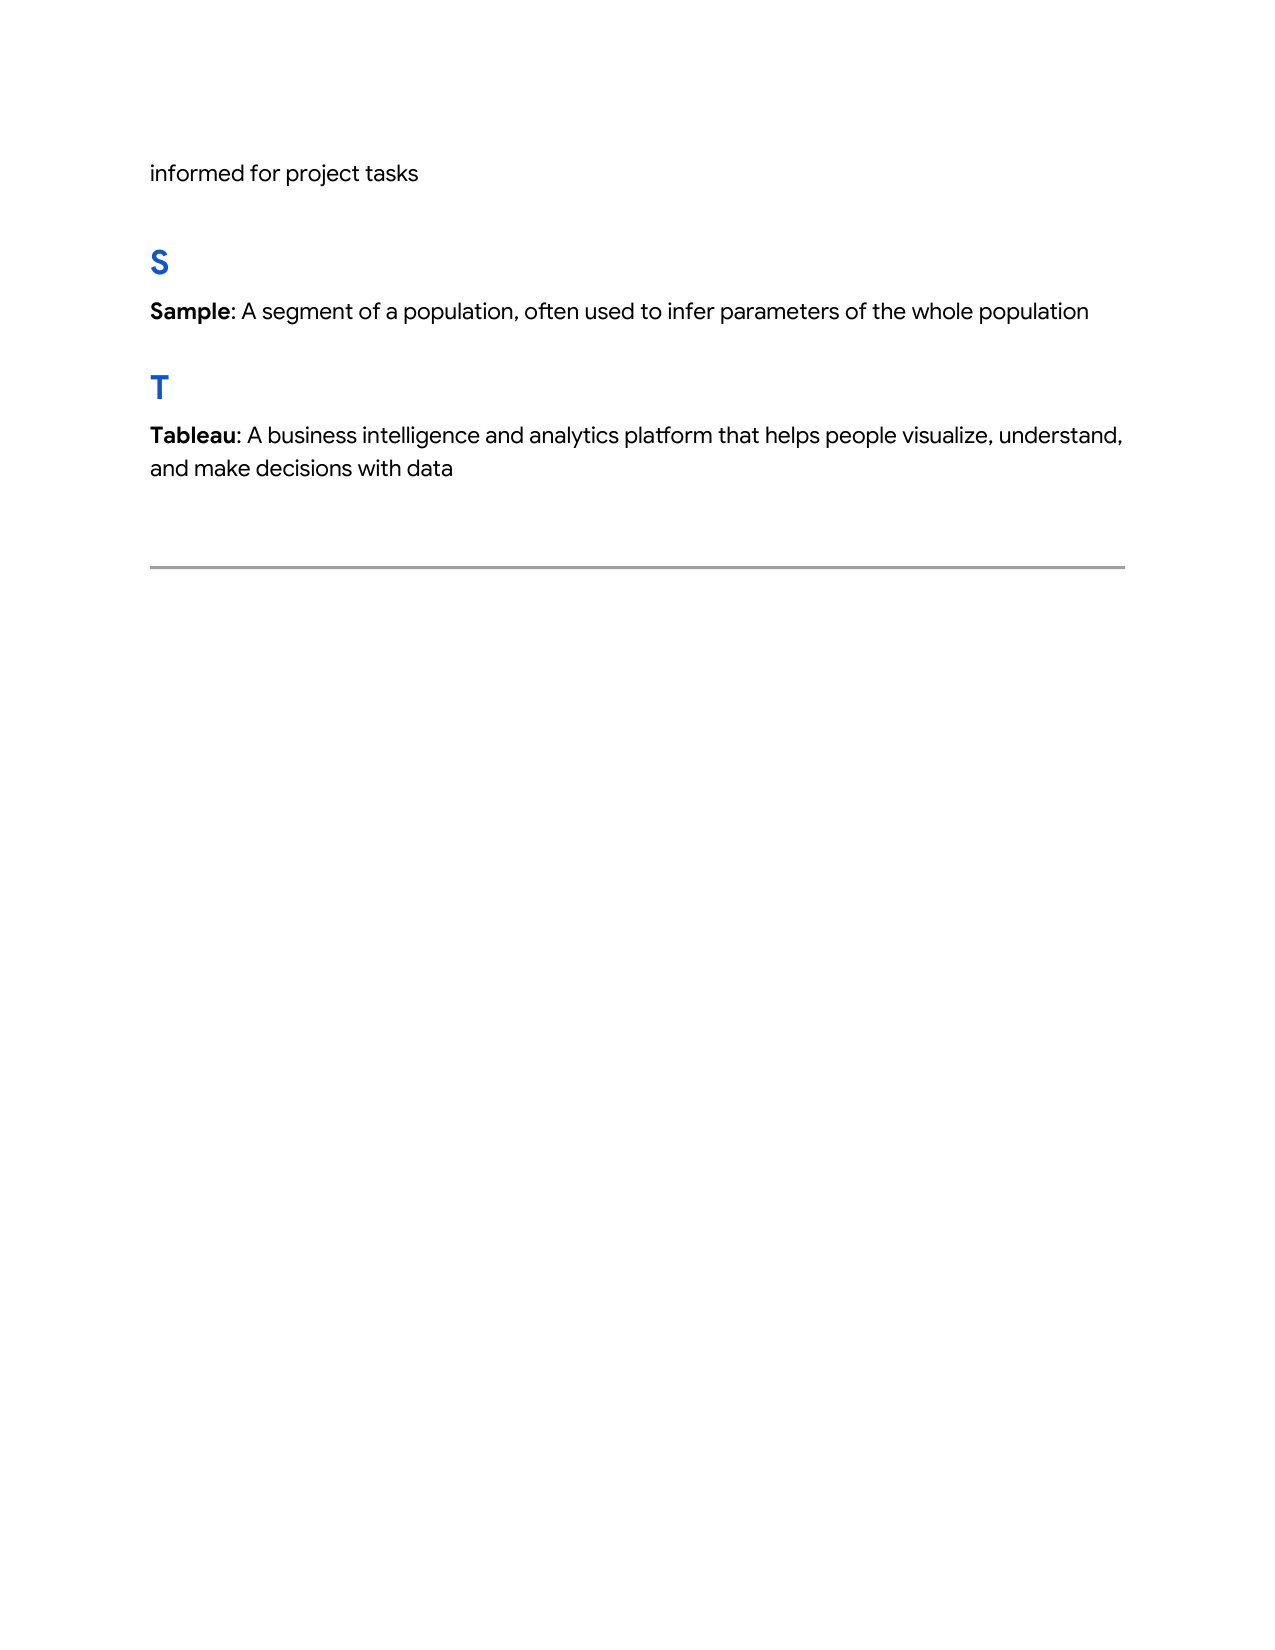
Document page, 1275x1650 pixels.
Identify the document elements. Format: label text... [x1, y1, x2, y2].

text Sample: A segment of a population, often used to infer parameters of the whole population [150, 297, 1125, 326]
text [150, 159, 1125, 188]
subtitle S [150, 243, 1125, 284]
text Tableau: A business intelligence and analytics platform that helps people visualize, understand, and make decisions with data [150, 422, 1125, 483]
subtitle T [150, 367, 1125, 409]
